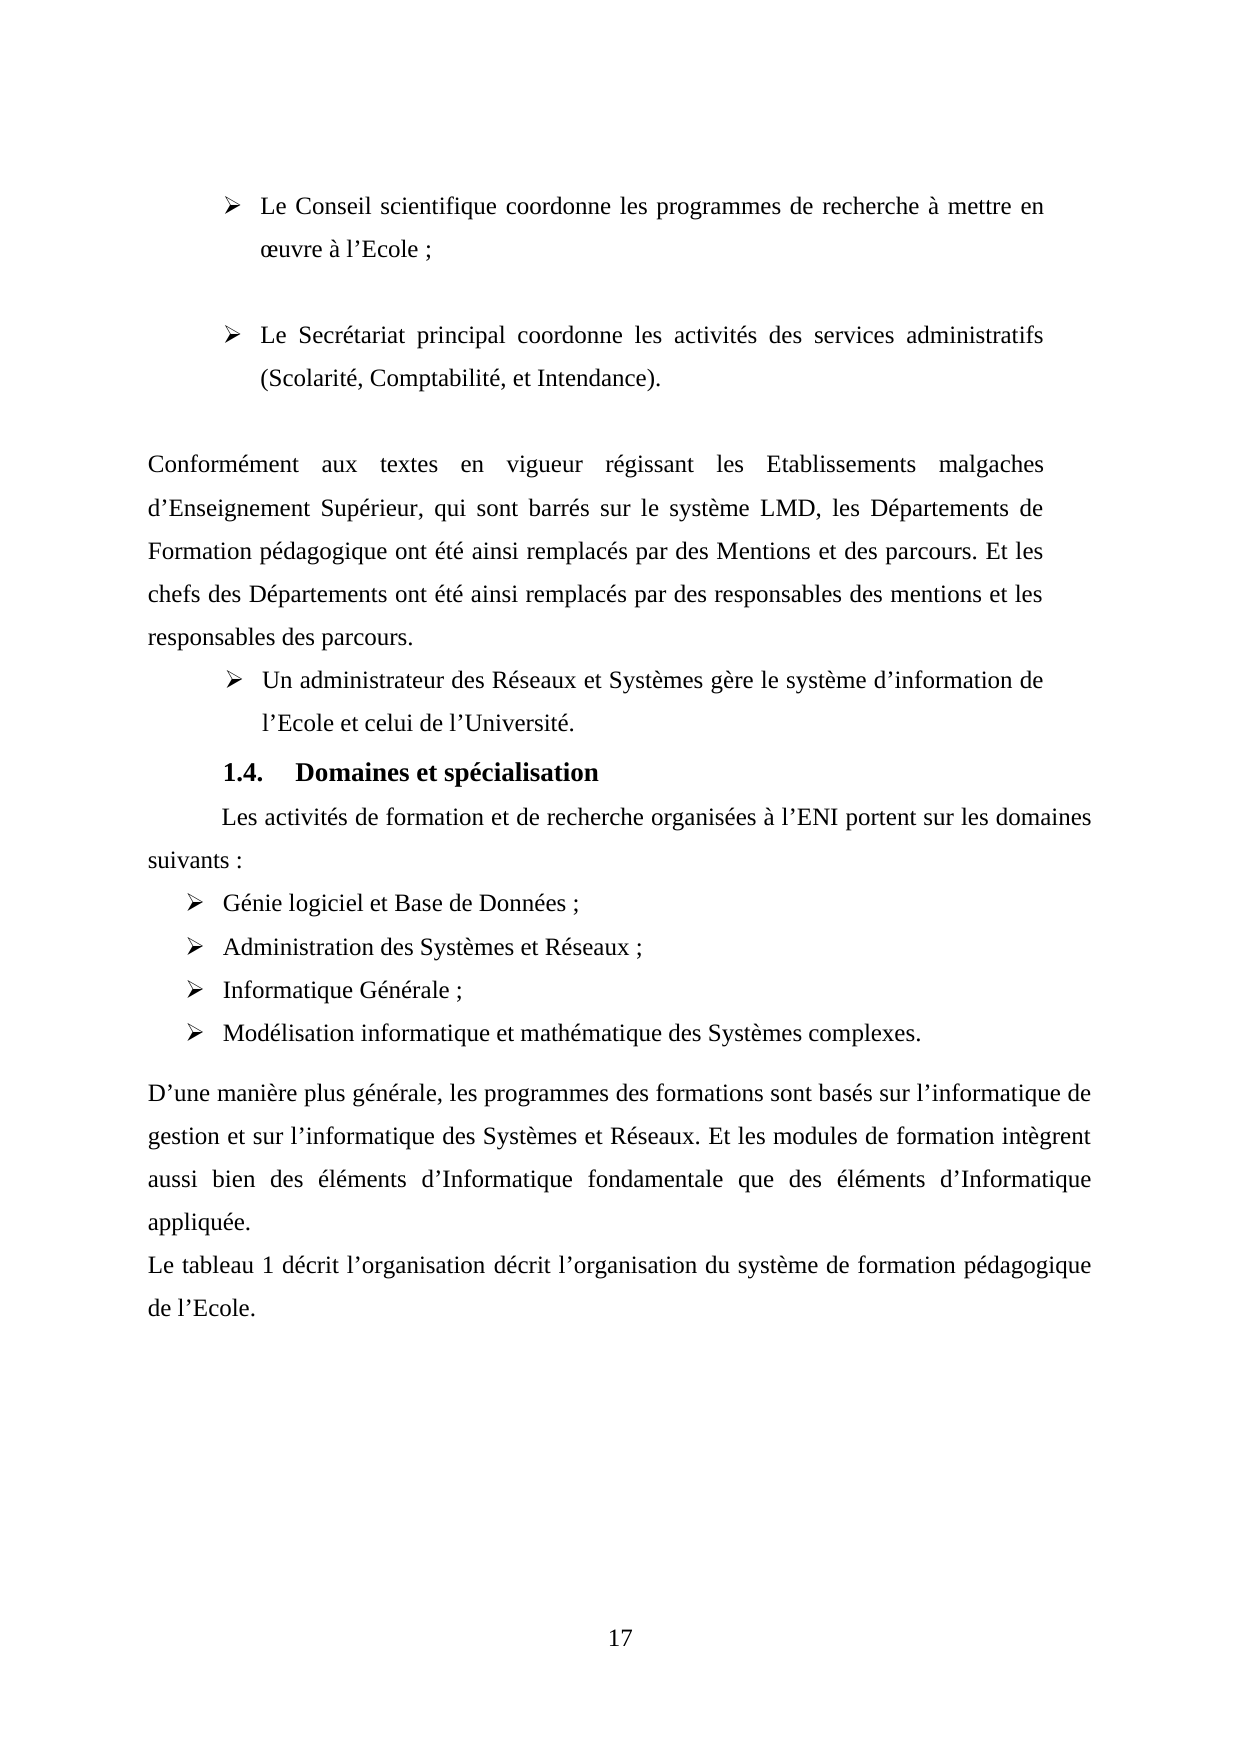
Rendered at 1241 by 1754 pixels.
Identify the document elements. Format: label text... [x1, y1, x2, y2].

subtitle Domaines et spécialisation [223, 756, 1092, 787]
list Un administrateur des Réseaux et Systèmes gère le système d’information de l’Ecole et celui de l’Université. [224, 665, 1044, 737]
text Les activités de formation et de recherche organisées à l’ENI portent sur les domaines suivants : [148, 802, 1092, 874]
list Le Conseil scientifique coordonne les programmes de recherche à mettre en œuvre à l’Ecole ; [223, 191, 1044, 263]
list Génie logiciel et Base de Données ; [185, 888, 1092, 917]
text D’une manière plus générale, les programmes des formations sont basés sur l’informatique de gestion et sur l’informatique des Systèmes et Réseaux. Et les modules de formation intègrent aussi bien des éléments d’Informatique fondamentale que des éléments d’Informatique appliquée. [148, 1078, 1092, 1236]
list Administration des Systèmes et Réseaux ; [185, 932, 1092, 960]
list Informatique Générale ; [185, 975, 1092, 1003]
list Modélisation informatique et mathématique des Systèmes complexes. [185, 1018, 1092, 1047]
list Le Secrétariat principal coordonne les activités des services administratifs (Scolarité, Comptabilité, et Intendance). [223, 320, 1044, 392]
text Le tableau 1 décrit l’organisation décrit l’organisation du système de formation pédagogique de l’Ecole. [148, 1250, 1092, 1322]
text Conformément aux textes en vigueur régissant les Etablissements malgaches d’Enseignement Supérieur, qui sont barrés sur le système LMD, les Départements de Formation pédagogique ont été ainsi remplacés par des Mentions et des parcours. Et les chefs des Départements ont été ainsi remplacés par des responsables des mentions et les responsables des parcours. [148, 449, 1044, 651]
